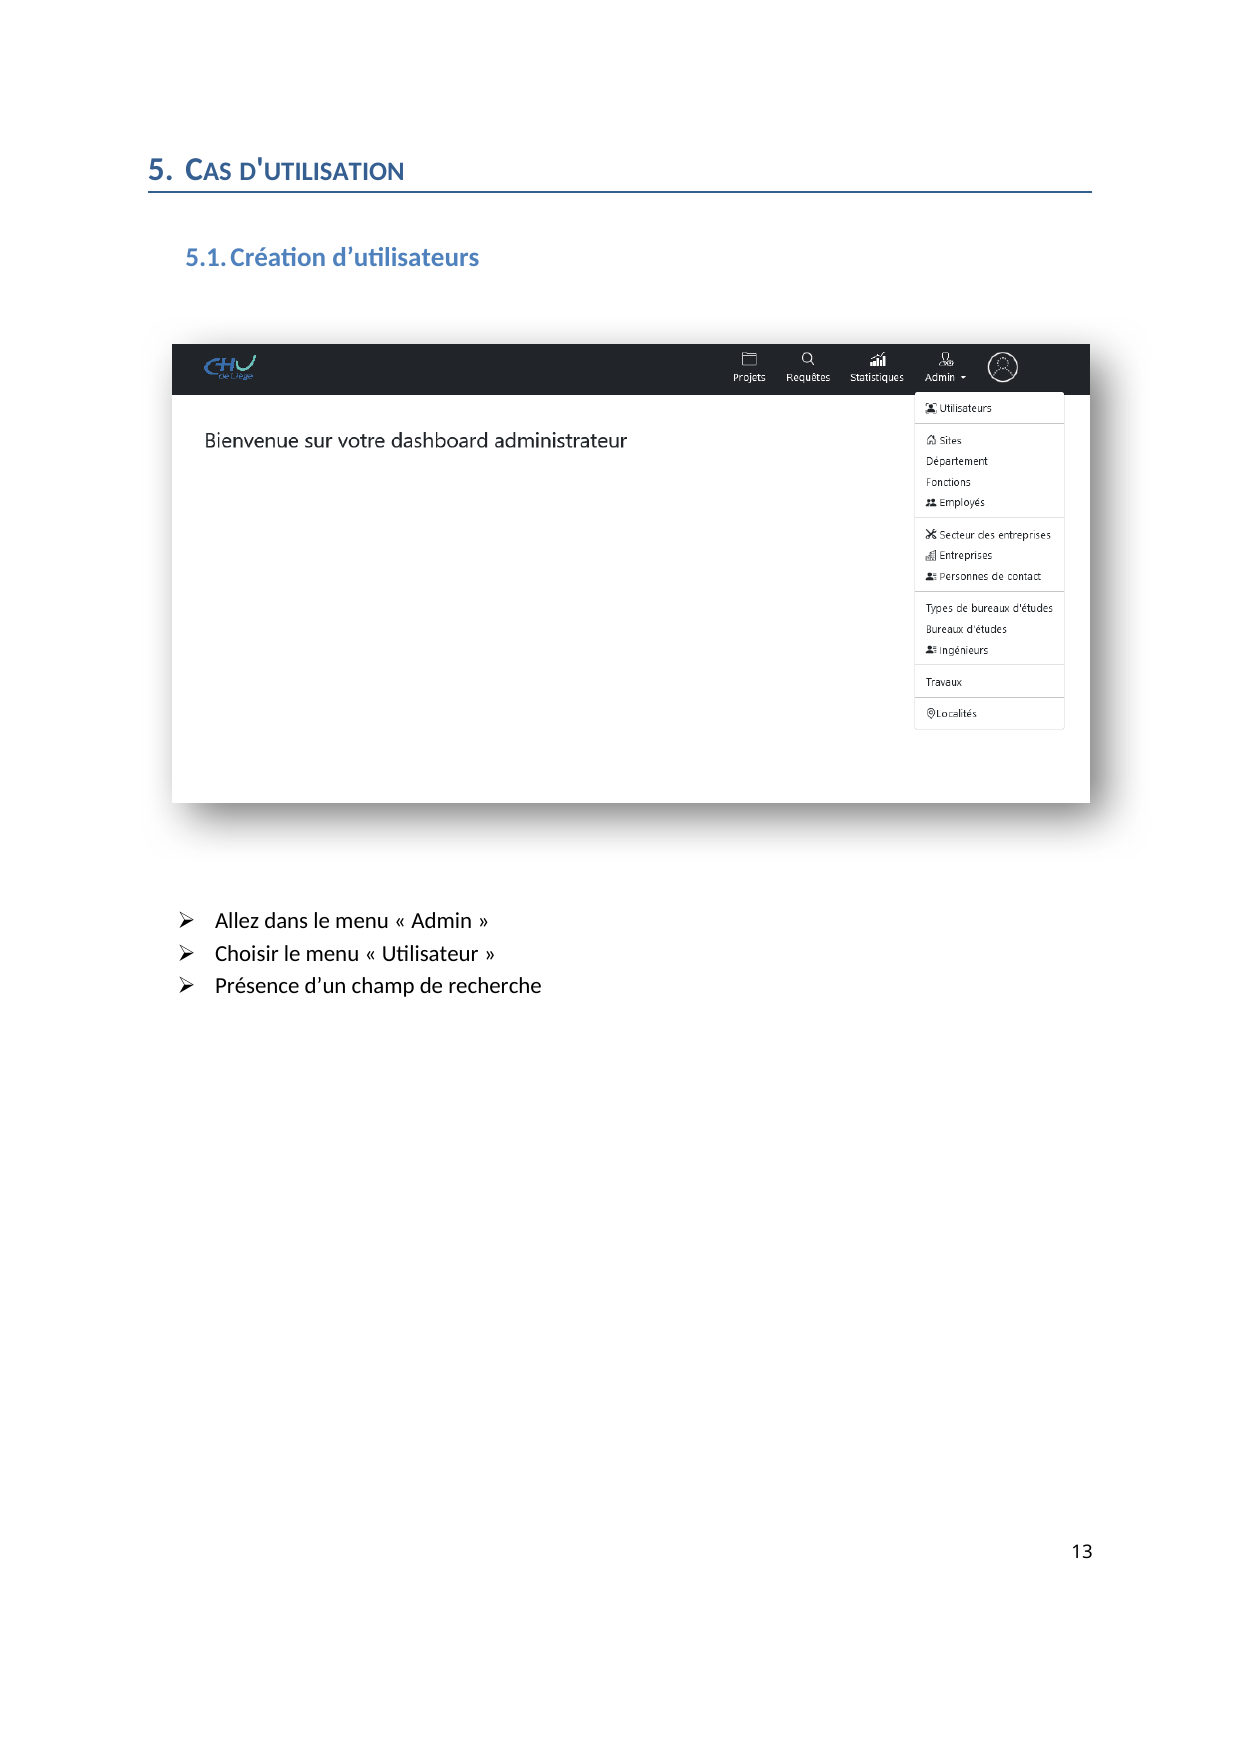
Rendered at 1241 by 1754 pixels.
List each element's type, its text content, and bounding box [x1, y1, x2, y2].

picture [172, 344, 1090, 803]
list Choisir le menu « Utilisateur » [177, 939, 1092, 967]
list Présence d’un champ de recherche [177, 971, 1092, 999]
list Allez dans le menu « Admin » [177, 907, 1092, 934]
subtitle Cas d'utilisation [148, 148, 1092, 191]
subtitle Création d’utilisateurs [185, 240, 1092, 273]
